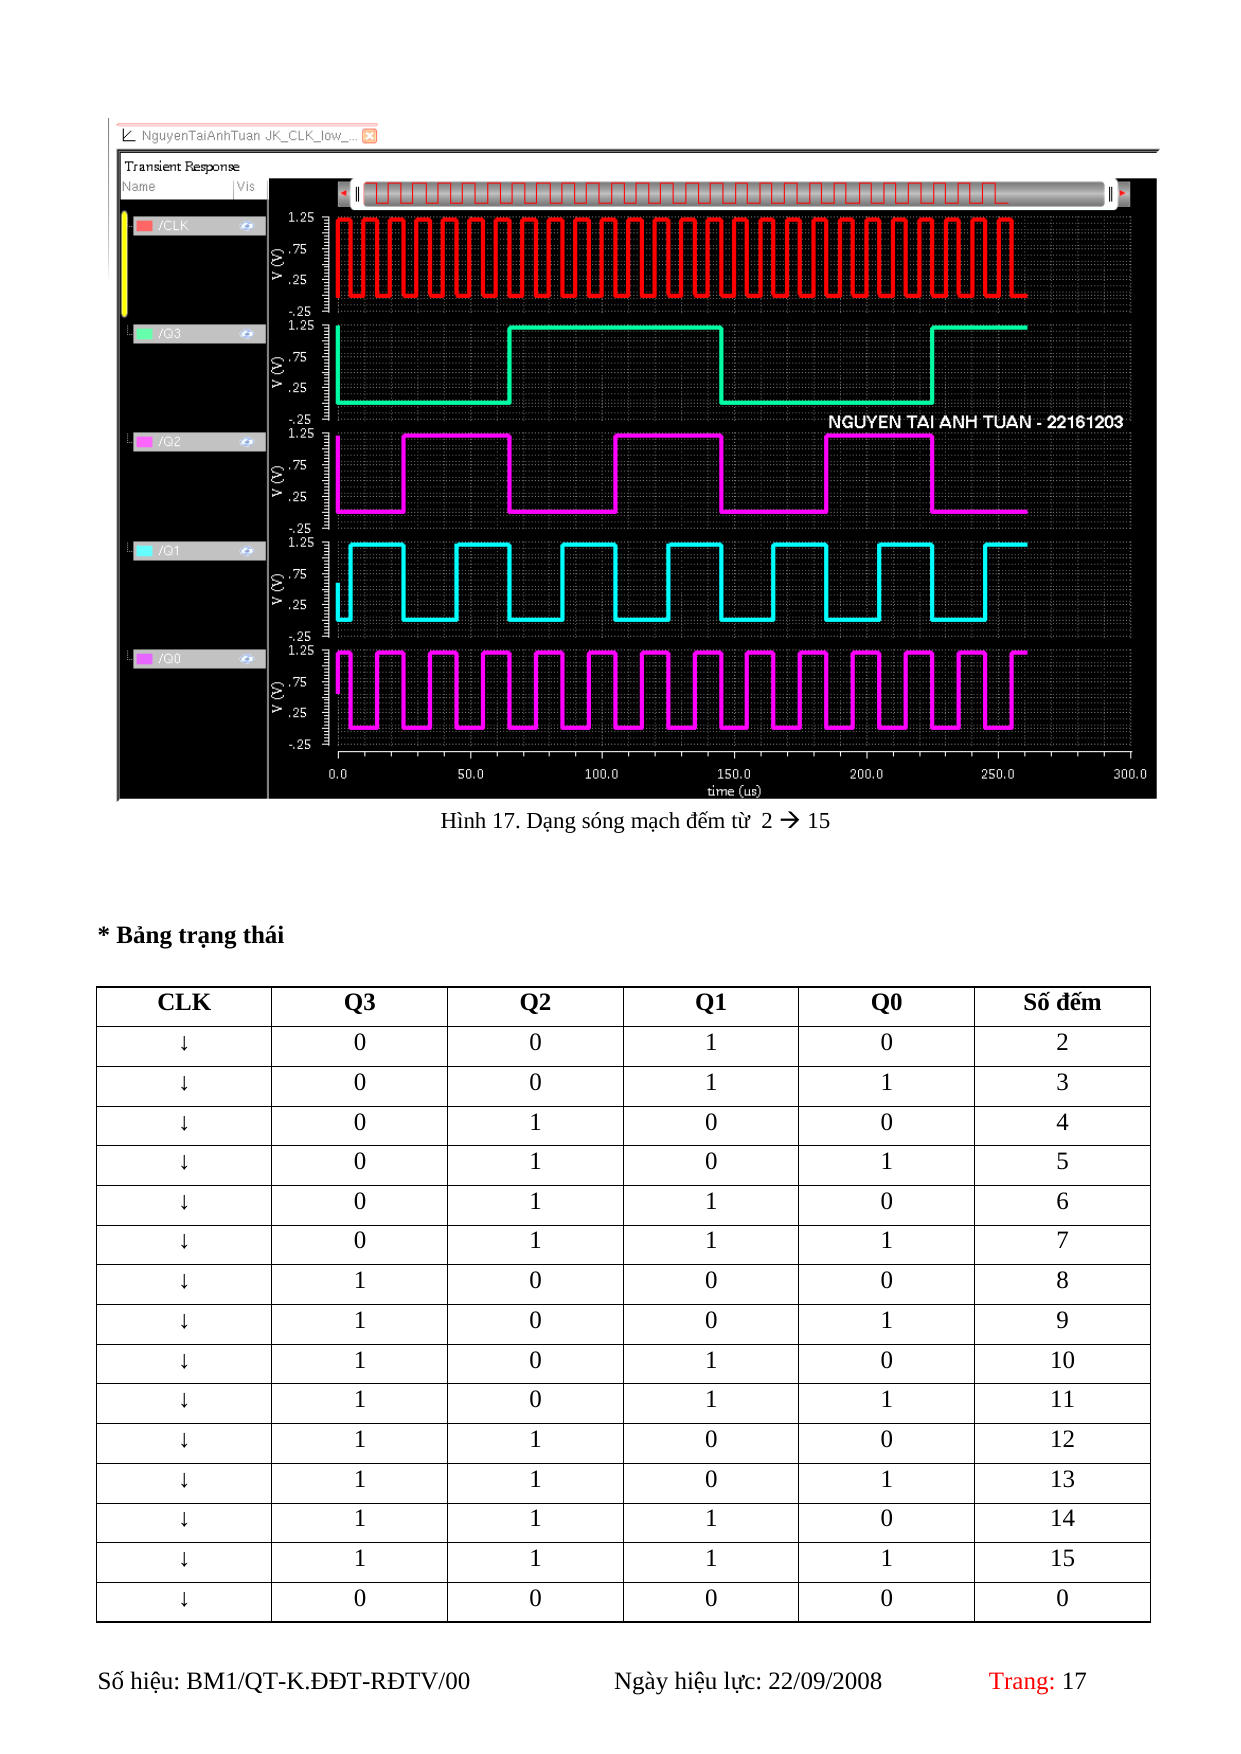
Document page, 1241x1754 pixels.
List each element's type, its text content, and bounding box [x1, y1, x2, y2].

table_cell 1 [272, 1345, 447, 1383]
table_cell 0 [975, 1583, 1150, 1621]
table_cell 8 [975, 1265, 1150, 1304]
table_cell ↓ [97, 1543, 271, 1582]
picture [108, 118, 1161, 803]
table_cell 1 [448, 1107, 623, 1145]
table_header Q3 [272, 988, 447, 1026]
table_cell 3 [975, 1067, 1150, 1106]
table_cell 1 [272, 1265, 447, 1304]
table_cell 0 [448, 1265, 623, 1304]
table_cell 13 [975, 1464, 1150, 1502]
table_cell 1 [272, 1464, 447, 1502]
table_cell 1 [799, 1067, 974, 1106]
table_cell 9 [975, 1305, 1150, 1344]
table_cell 0 [624, 1265, 798, 1304]
table_cell 0 [624, 1583, 798, 1621]
table_cell 6 [975, 1186, 1150, 1224]
table_cell 11 [975, 1384, 1150, 1423]
table_cell 4 [975, 1107, 1150, 1145]
table_cell 0 [799, 1504, 974, 1542]
table_cell 1 [624, 1186, 798, 1224]
table_header Hình 17. Dạng sóng mạch đếm từ 2 15 [98, 118, 1173, 854]
table_cell 1 [272, 1384, 447, 1423]
table_header CLK [97, 988, 271, 1026]
table_cell 0 [624, 1146, 798, 1185]
text * Bảng trạng thái [97, 920, 1149, 949]
table_cell 1 [448, 1186, 623, 1224]
table_cell 1 [799, 1305, 974, 1344]
table_cell 1 [799, 1146, 974, 1185]
table_cell 0 [448, 1067, 623, 1106]
table_cell 0 [272, 1067, 447, 1106]
table_cell 1 [272, 1305, 447, 1344]
table_cell 1 [448, 1464, 623, 1502]
table_cell 1 [624, 1226, 798, 1264]
table_cell 2 [975, 1027, 1150, 1066]
table_cell 0 [272, 1583, 447, 1621]
table_header Số đếm [975, 988, 1150, 1026]
table_cell 0 [799, 1345, 974, 1383]
table_cell 1 [272, 1424, 447, 1463]
table_cell 0 [799, 1107, 974, 1145]
table_cell 15 [975, 1543, 1150, 1582]
table_cell 0 [272, 1107, 447, 1145]
table_header Q1 [624, 988, 798, 1026]
table_cell ↓ [97, 1186, 271, 1224]
table_cell 0 [799, 1027, 974, 1066]
table_cell ↓ [97, 1226, 271, 1264]
table_cell ↓ [97, 1583, 271, 1621]
table_cell ↓ [97, 1107, 271, 1145]
table_cell 0 [799, 1583, 974, 1621]
table_cell 0 [448, 1384, 623, 1423]
table_cell 12 [975, 1424, 1150, 1463]
table_cell 7 [975, 1226, 1150, 1264]
table_cell ↓ [97, 1345, 271, 1383]
table_cell 1 [448, 1424, 623, 1463]
table_cell 5 [975, 1146, 1150, 1185]
table_cell 1 [799, 1226, 974, 1264]
table_header Q2 [448, 988, 623, 1026]
table_cell 0 [799, 1265, 974, 1304]
table_cell ↓ [97, 1305, 271, 1344]
table_cell 0 [448, 1583, 623, 1621]
table_cell ↓ [97, 1146, 271, 1185]
table_cell 10 [975, 1345, 1150, 1383]
table_cell 0 [272, 1186, 447, 1224]
table_cell ↓ [97, 1384, 271, 1423]
table_cell 1 [448, 1146, 623, 1185]
table_cell 1 [624, 1543, 798, 1582]
table_cell 0 [799, 1424, 974, 1463]
table_cell 0 [448, 1305, 623, 1344]
table_cell ↓ [97, 1265, 271, 1304]
table_cell 1 [624, 1027, 798, 1066]
table_cell 0 [624, 1424, 798, 1463]
table_cell ↓ [97, 1067, 271, 1106]
table_cell 1 [624, 1384, 798, 1423]
table_cell 1 [624, 1504, 798, 1542]
table_cell 0 [799, 1186, 974, 1224]
table_cell ↓ [97, 1464, 271, 1502]
table_cell 0 [272, 1226, 447, 1264]
table_cell 1 [624, 1067, 798, 1106]
table_cell 0 [272, 1146, 447, 1185]
table_cell 0 [448, 1345, 623, 1383]
table_cell 1 [624, 1345, 798, 1383]
table_cell 1 [448, 1504, 623, 1542]
table_cell 1 [448, 1226, 623, 1264]
table_cell 1 [799, 1543, 974, 1582]
table_cell 14 [975, 1504, 1150, 1542]
table_cell ↓ [97, 1504, 271, 1542]
table_cell 1 [799, 1384, 974, 1423]
table_cell 0 [624, 1464, 798, 1502]
table_cell ↓ [97, 1027, 271, 1066]
table_cell 0 [272, 1027, 447, 1066]
table_cell 1 [272, 1543, 447, 1582]
table_cell 0 [624, 1305, 798, 1344]
table_header Q0 [799, 988, 974, 1026]
table_cell ↓ [97, 1424, 271, 1463]
table_cell 0 [448, 1027, 623, 1066]
table_cell 1 [448, 1543, 623, 1582]
table_cell 0 [624, 1107, 798, 1145]
table_cell 1 [799, 1464, 974, 1502]
table_cell 1 [272, 1504, 447, 1542]
